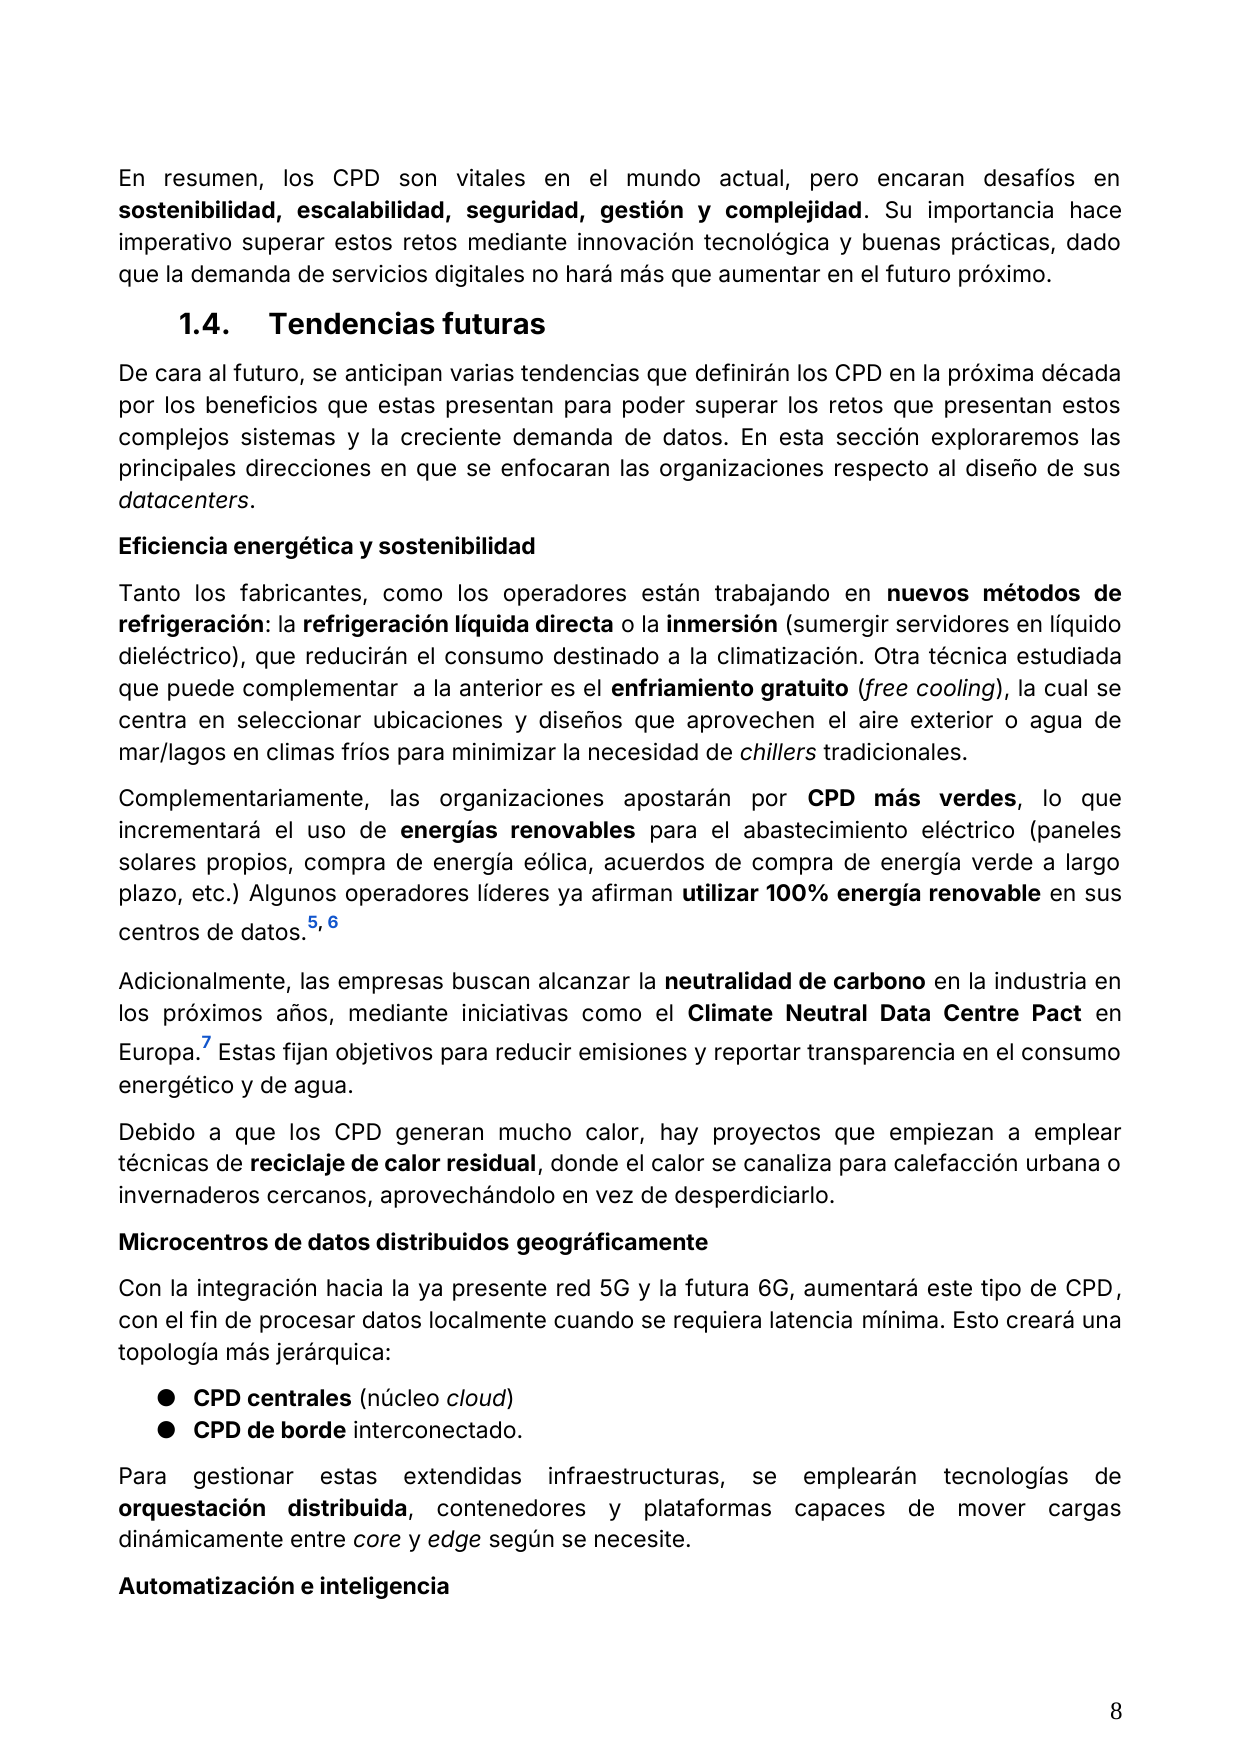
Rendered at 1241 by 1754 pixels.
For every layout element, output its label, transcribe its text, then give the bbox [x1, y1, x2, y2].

text Adicionalmente, las empresas buscan alcanzar la neutralidad de carbono en la industria en los próximos años, mediante iniciativas como el Climate Neutral Data Centre Pact en Europa.7 Estas fijan objetivos para reducir emisiones y reportar transparencia en el consumo energético y de agua. [118, 967, 1122, 1099]
subtitle Tendencias futuras [231, 306, 1122, 341]
text Complementariamente, las organizaciones apostarán por CPD más verdes, lo que incrementará el uso de energías renovables para el abastecimiento eléctrico (paneles solares propios, compra de energía eólica, acuerdos de compra de energía verde a largo plazo, etc.) Algunos operadores líderes ya afirman utilizar 100% energía renovable en sus centros de datos.5, 6 [118, 784, 1122, 948]
text Debido a que los CPD generan mucho calor, hay proyectos que empiezan a emplear técnicas de reciclaje de calor residual, donde el calor se canaliza para calefacción urbana o invernaderos cercanos, aprovechándolo en vez de desperdiciarlo. [118, 1118, 1122, 1209]
text En resumen, los CPD son vitales en el mundo actual, pero encaran desafíos en sostenibilidad, escalabilidad, seguridad, gestión y complejidad. Su importancia hace imperativo superar estos retos mediante innovación tecnológica y buenas prácticas, dado que la demanda de servicios digitales no hará más que aumentar en el futuro próximo. [118, 164, 1122, 287]
text Automatización e inteligencia [118, 1572, 1122, 1600]
text De cara al futuro, se anticipan varias tendencias que definirán los CPD en la próxima década por los beneficios que estas presentan para poder superar los retos que presentan estos complejos sistemas y la creciente demanda de datos. En esta sección exploraremos las principales direcciones en que se enfocaran las organizaciones respecto al diseño de sus datacenters. [118, 359, 1122, 514]
text Microcentros de datos distribuidos geográficamente [118, 1228, 1122, 1256]
text Tanto los fabricantes, como los operadores están trabajando en nuevos métodos de refrigeración: la refrigeración líquida directa o la inmersión (sumergir servidores en líquido dieléctrico), que reducirán el consumo destinado a la climatización. Otra técnica estudiada que puede complementar a la anterior es el enfriamiento gratuito (free cooling), la cual se centra en seleccionar ubicaciones y diseños que aprovechen el aire exterior o agua de mar/lagos en climas fríos para minimizar la necesidad de chillers tradicionales. [118, 579, 1122, 766]
text Eficiencia energética y sostenibilidad [118, 533, 1122, 560]
list CPD de borde interconectado. [156, 1416, 1122, 1443]
list CPD centrales (núcleo cloud) [156, 1384, 1122, 1412]
text Para gestionar estas extendidas infraestructuras, se emplearán tecnologías de orquestación distribuida, contenedores y plataformas capaces de mover cargas dinámicamente entre core y edge según se necesite. [118, 1462, 1122, 1553]
text Con la integración hacia la ya presente red 5G y la futura 6G, aumentará este tipo de CPD, con el fin de procesar datos localmente cuando se requiera latencia mínima. Esto creará una topología más jerárquica: [118, 1274, 1122, 1365]
